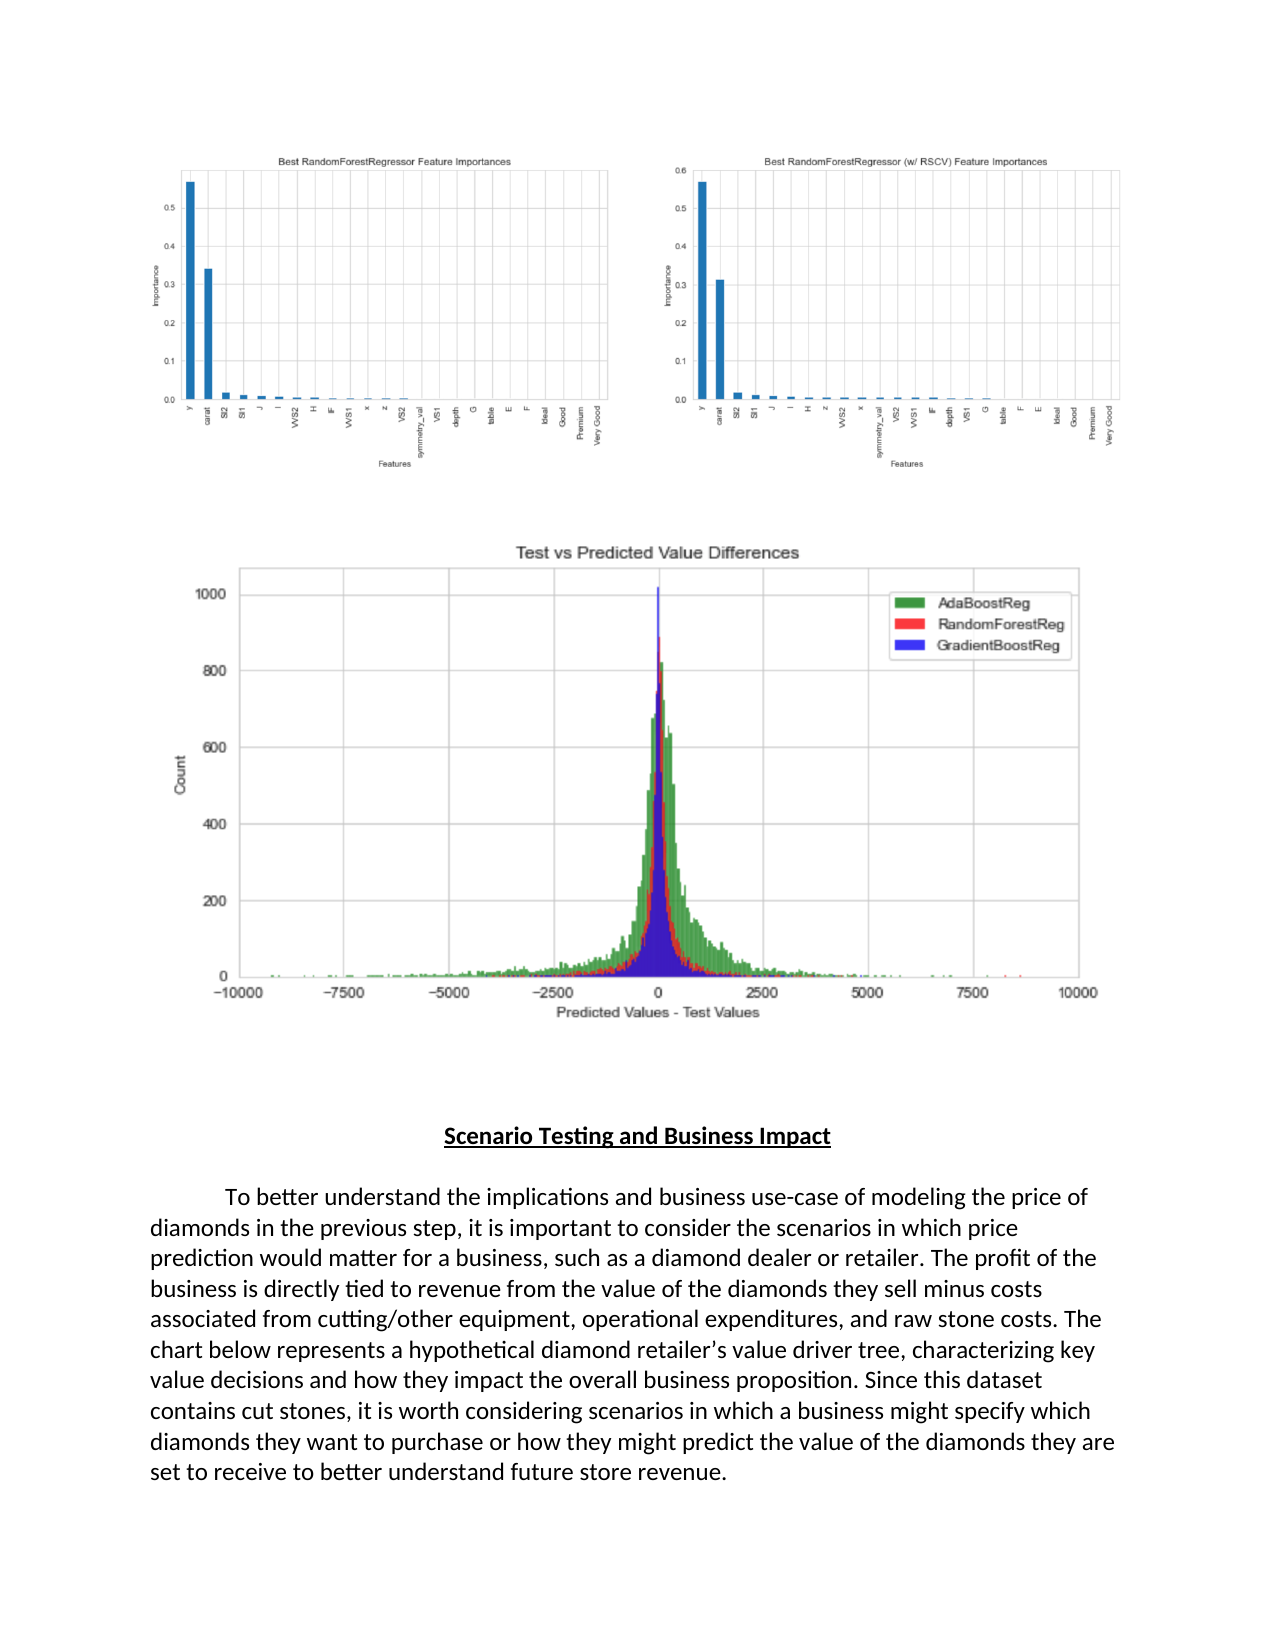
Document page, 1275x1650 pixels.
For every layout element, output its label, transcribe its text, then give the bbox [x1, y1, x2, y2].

text Scenario Testing and Business Impact [150, 1121, 1125, 1151]
picture [150, 537, 1125, 1029]
text To better understand the implications and business use-case of modeling the price of diamonds in the previous step, it is important to consider the scenarios in which price prediction would matter for a business, such as a diamond dealer or retailer. The profit of the business is directly tied to revenue from the value of the diamonds they sell minus costs associated from cutting/other equipment, operational expenditures, and raw stone costs. The chart below represents a hypothetical diamond retailer’s value driver tree, characterizing key value decisions and how they impact the overall business proposition. Since this dataset contains cut stones, it is worth considering scenarios in which a business might specify which diamonds they want to purchase or how they might predict the value of the diamonds they are set to receive to better understand future store revenue. [150, 1182, 1125, 1487]
picture [150, 150, 1125, 477]
